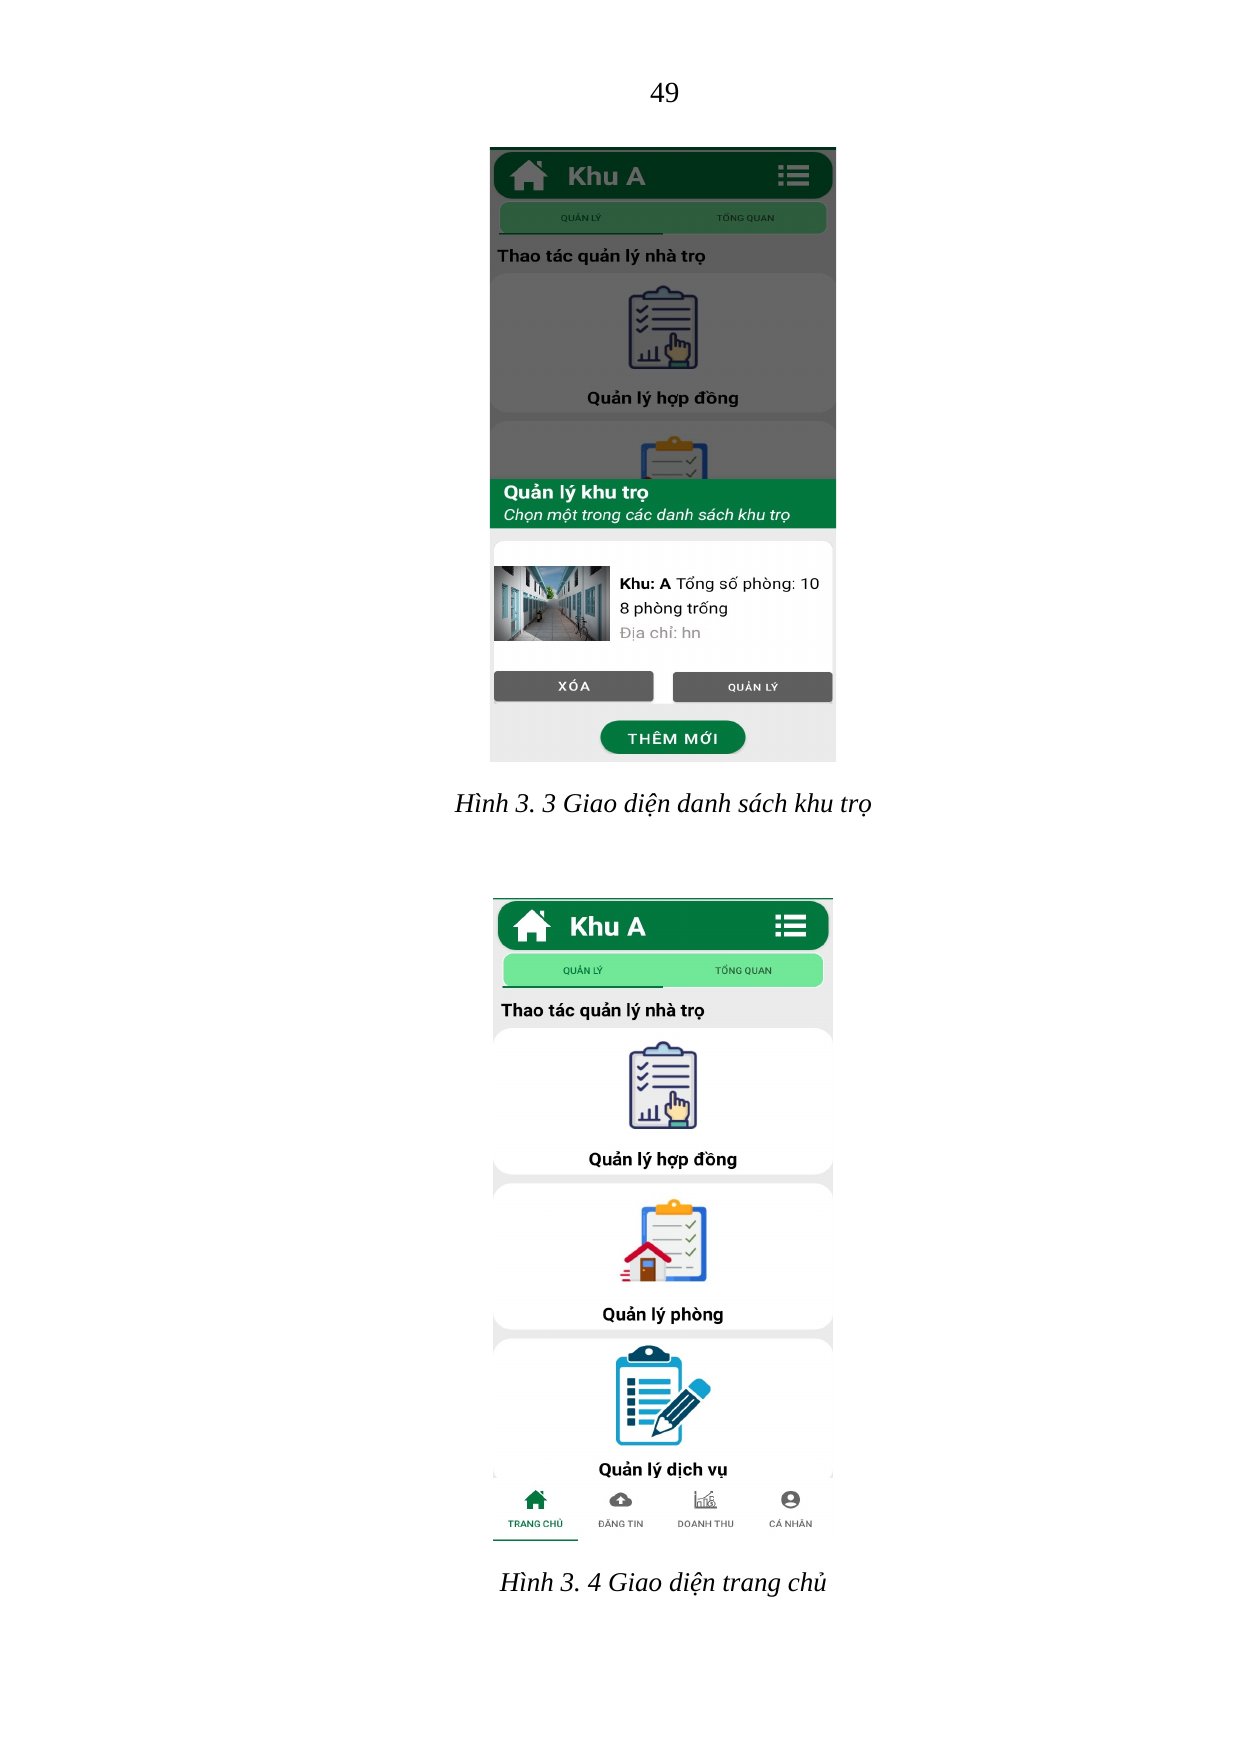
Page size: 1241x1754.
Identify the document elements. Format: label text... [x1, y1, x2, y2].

picture [493, 898, 833, 1541]
text Hình 3. 4 Giao diện trang chủ [207, 1566, 1122, 1597]
text Hình 3. 3 Giao diện danh sách khu trọ [207, 787, 1122, 818]
picture [489, 147, 837, 762]
